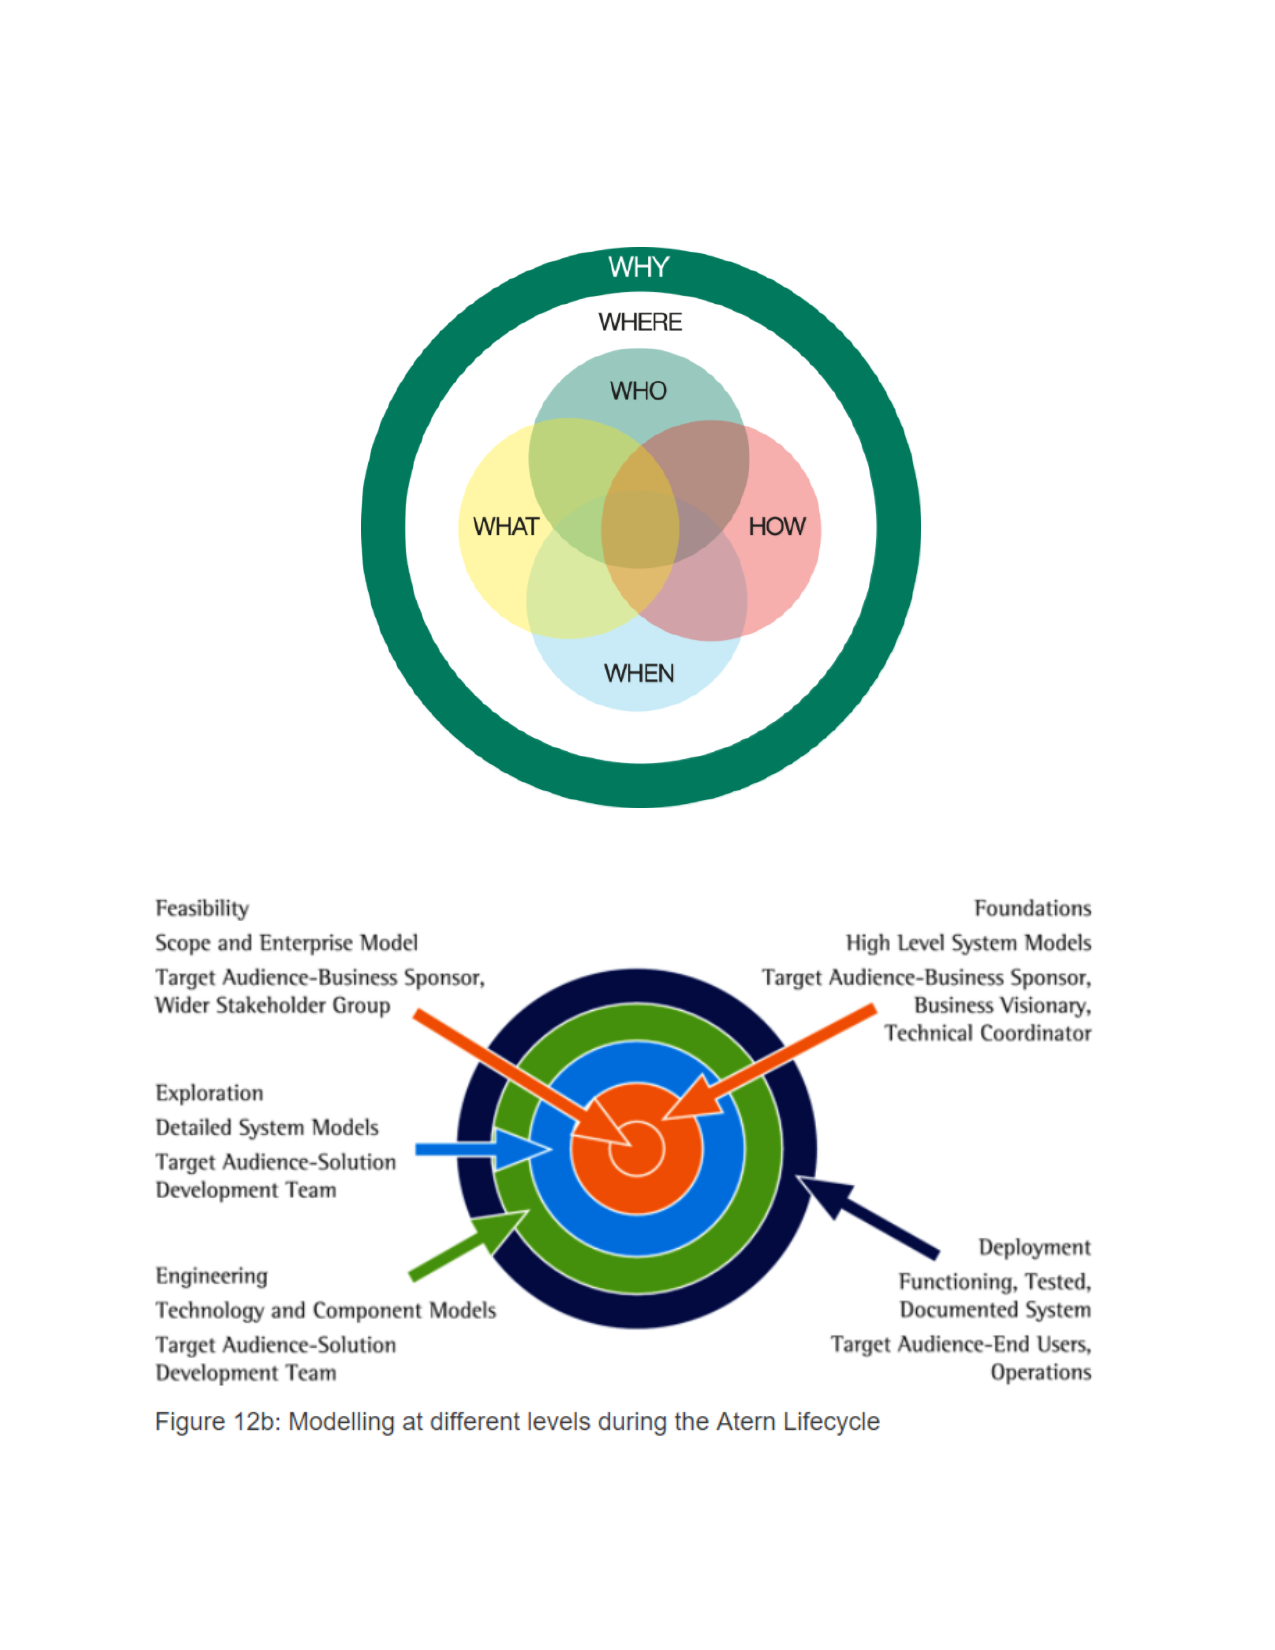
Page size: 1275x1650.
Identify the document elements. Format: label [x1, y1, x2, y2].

picture [345, 245, 930, 817]
picture [150, 882, 1125, 1447]
